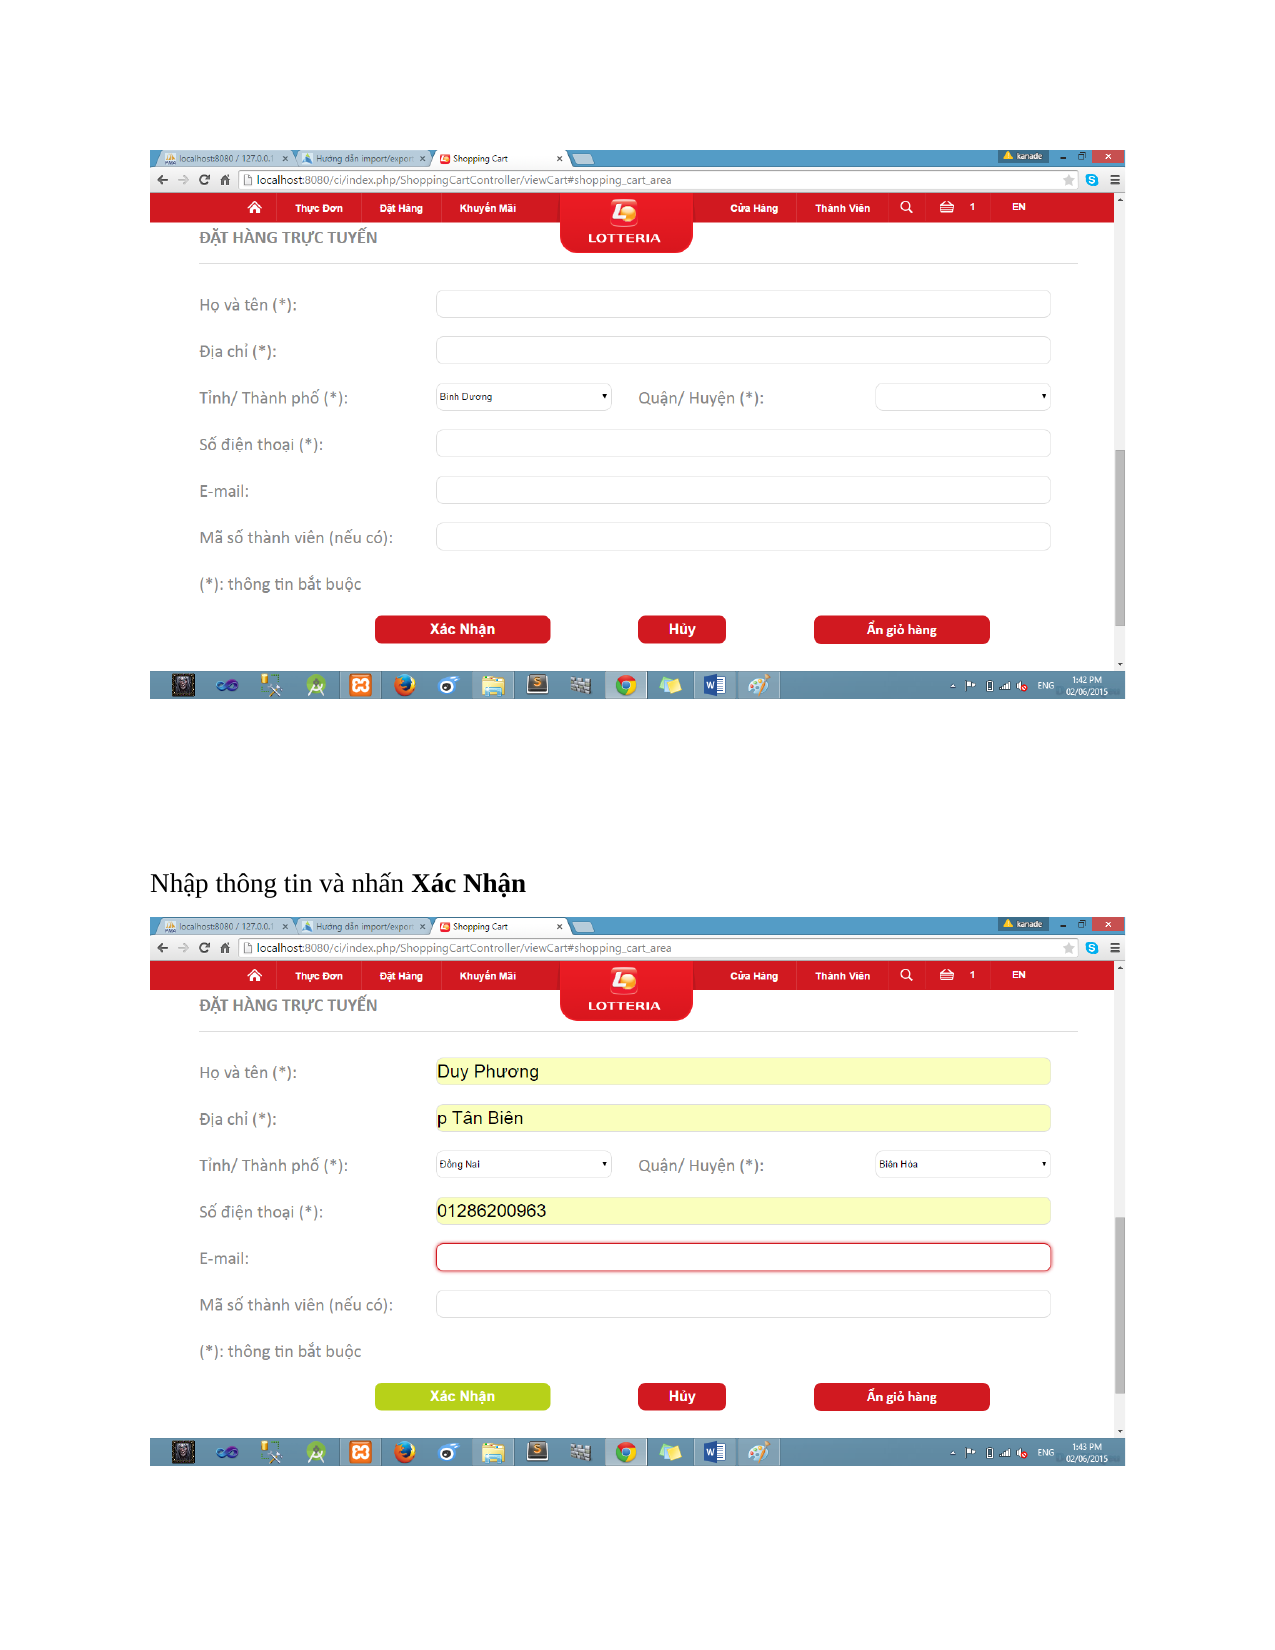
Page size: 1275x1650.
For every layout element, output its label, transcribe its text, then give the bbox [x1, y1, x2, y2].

text Nhập thông tin và nhấn Xác Nhận [150, 868, 1125, 899]
picture [150, 150, 1125, 699]
picture [150, 917, 1125, 1466]
